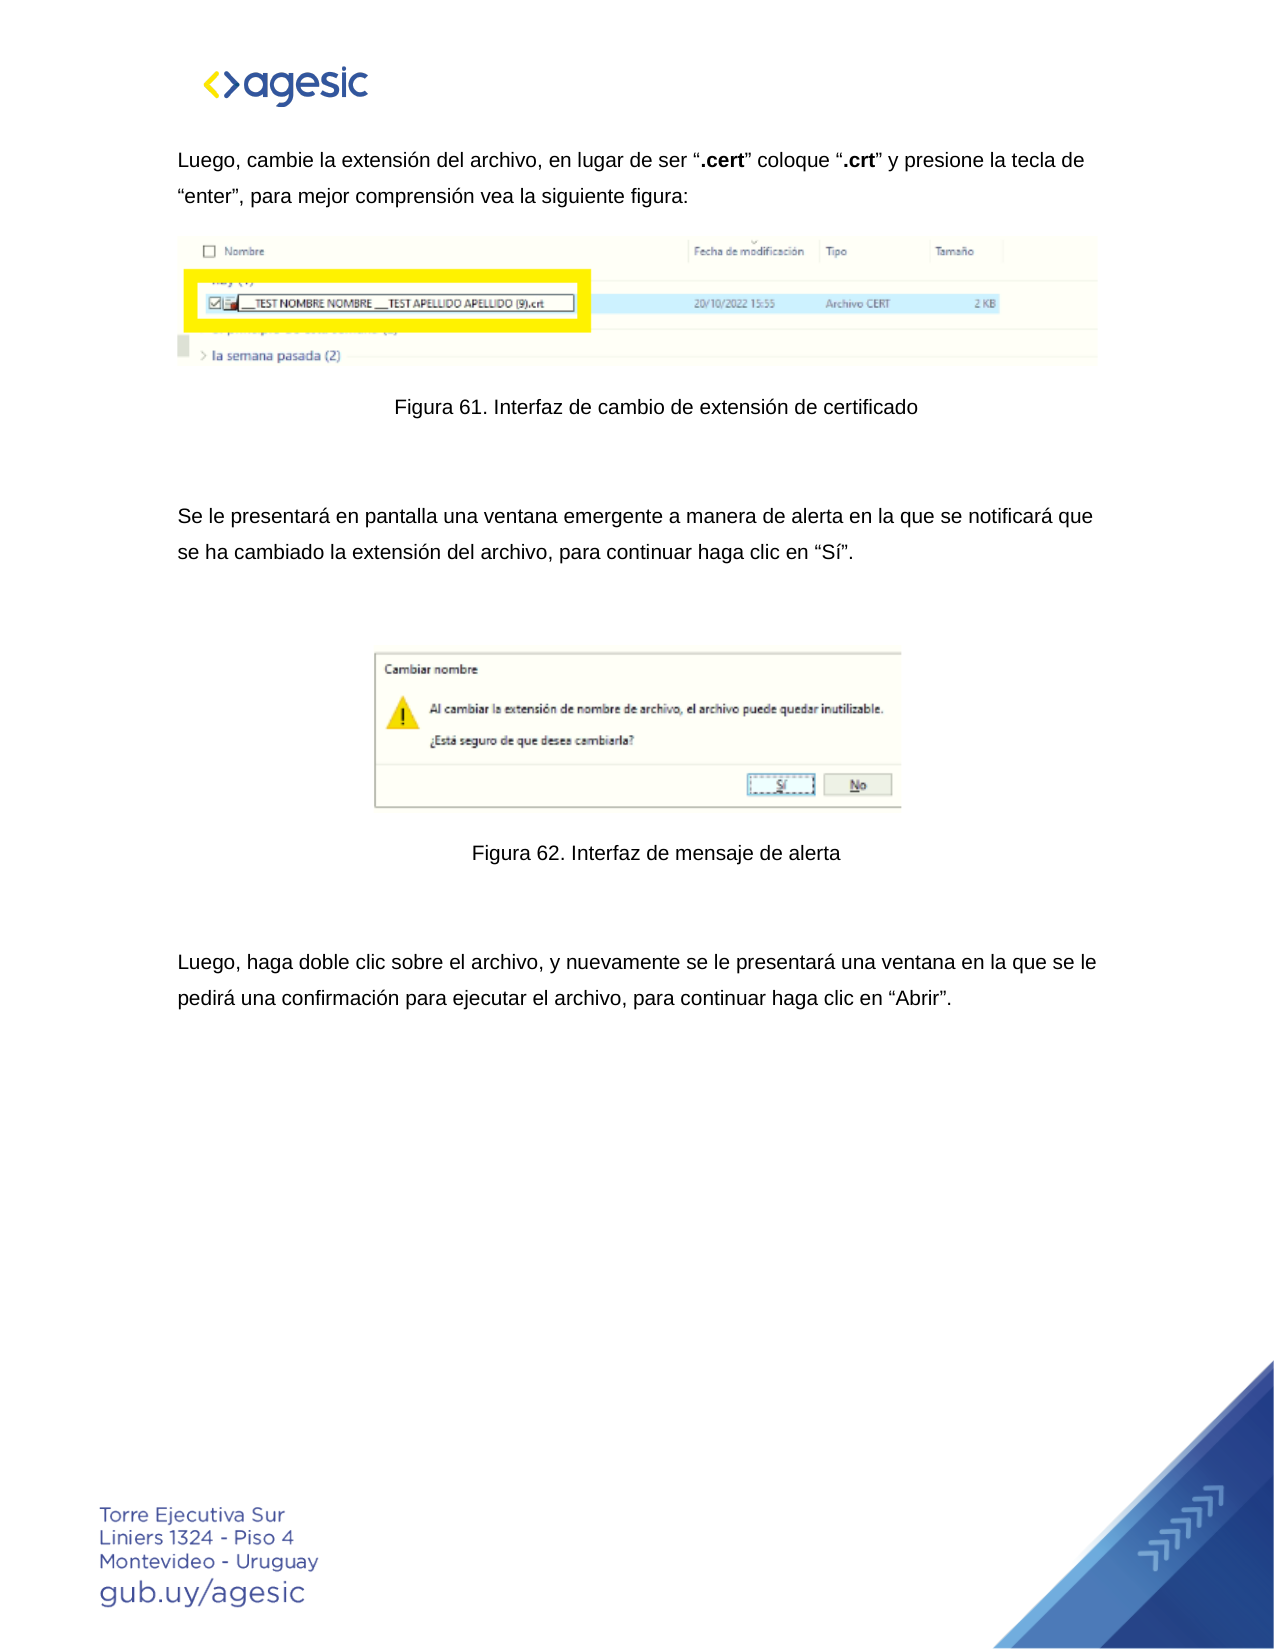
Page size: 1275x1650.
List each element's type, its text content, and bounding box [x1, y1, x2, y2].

picture [373, 645, 902, 813]
text Luego, cambie la extensión del archivo, en lugar de ser “.cert” coloque “.crt” y presione la tecla de “enter”, para mejor comprensión vea la siguiente figura: [177, 148, 1098, 207]
picture [0, 1359, 1274, 1649]
text Figura 62. Interfaz de mensaje de alerta [215, 841, 1098, 865]
text Luego, haga doble clic sobre el archivo, y nuevamente se le presentará una ventana en la que se le pedirá una confirmación para ejecutar el archivo, para continuar haga clic en “Abrir”. [177, 950, 1098, 1010]
text Se le presentará en pantalla una ventana emergente a manera de alerta en la que se notificará que se ha cambiado la extensión del archivo, para continuar haga clic en “Sí”. [177, 504, 1098, 564]
text Figura 61. Interfaz de cambio de extensión de certificado [215, 394, 1098, 418]
picture [177, 236, 1098, 366]
picture [188, 58, 385, 112]
